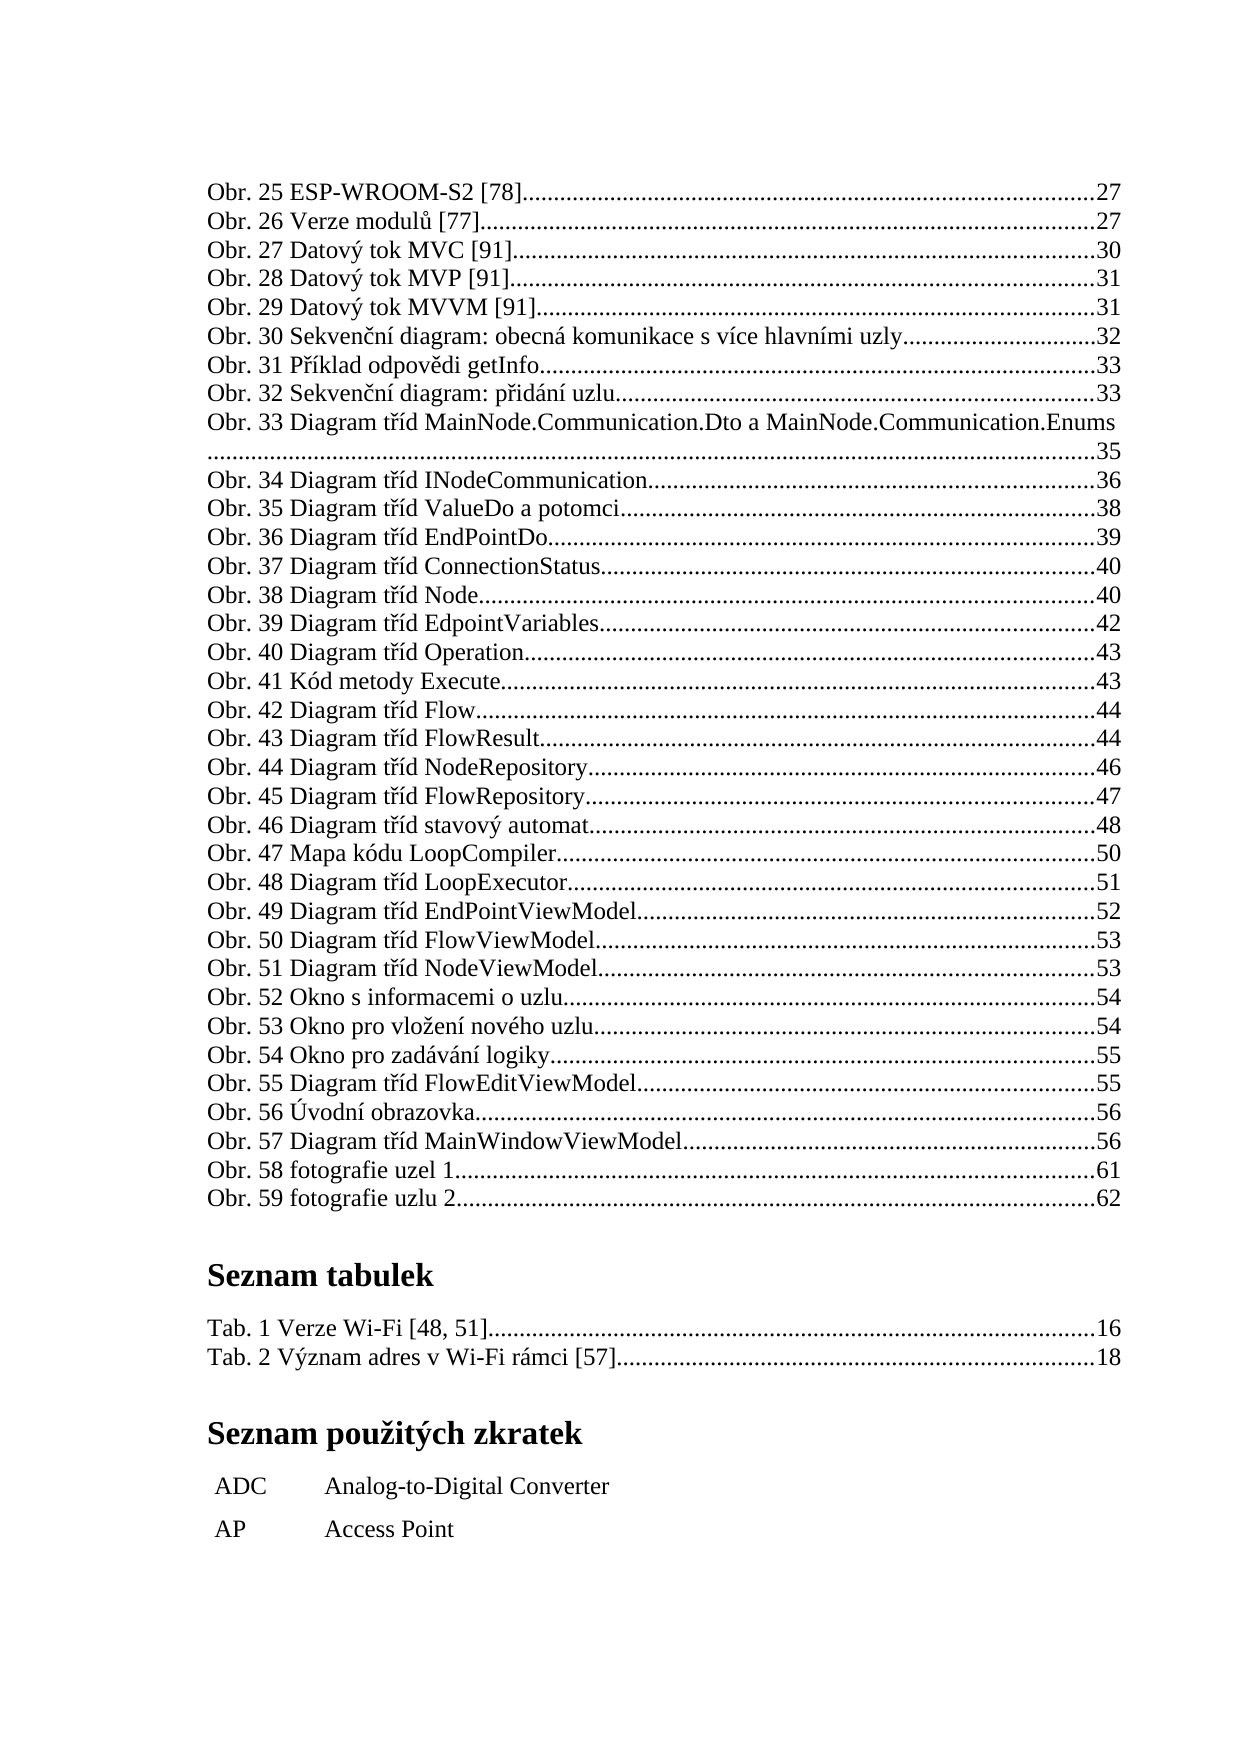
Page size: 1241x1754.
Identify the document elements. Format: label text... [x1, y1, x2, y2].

text Obr. 55 Diagram tříd FlowEditViewModel 55 [207, 1068, 1122, 1097]
table_cell AP [207, 1514, 317, 1557]
text Obr. 45 Diagram tříd FlowRepository 47 [207, 781, 1122, 810]
text Obr. 42 Diagram tříd Flow 44 [207, 695, 1122, 723]
text Seznam tabulek [207, 1255, 1122, 1294]
text Obr. 38 Diagram tříd Node 40 [207, 580, 1122, 608]
text Obr. 36 Diagram tříd EndPointDo 39 [207, 522, 1122, 551]
table_cell Access Point [317, 1514, 874, 1557]
text Obr. 37 Diagram tříd ConnectionStatus 40 [207, 551, 1122, 580]
text Obr. 51 Diagram tříd NodeViewModel 53 [207, 953, 1122, 982]
text Obr. 50 Diagram tříd FlowViewModel 53 [207, 925, 1122, 953]
text Obr. 34 Diagram tříd INodeCommunication 36 [207, 465, 1122, 493]
text Obr. 26 Verze modulů [77] 27 [207, 206, 1122, 235]
text Obr. 31 Příklad odpovědi getInfo 33 [207, 350, 1122, 378]
text Obr. 58 fotografie uzel 1 61 [207, 1155, 1122, 1183]
text Obr. 48 Diagram tříd LoopExecutor 51 [207, 867, 1122, 896]
text Obr. 25 ESP-WROOM-S2 [78] 27 [207, 177, 1122, 206]
text Obr. 52 Okno s informacemi o uzlu 54 [207, 982, 1122, 1011]
text Obr. 47 Mapa kódu LoopCompiler 50 [207, 838, 1122, 867]
text Obr. 35 Diagram tříd ValueDo a potomci 38 [207, 493, 1122, 522]
table_header Analog-to-Digital Converter [317, 1471, 874, 1514]
text Obr. 59 fotografie uzlu 2 62 [207, 1183, 1122, 1212]
text Obr. 30 Sekvenční diagram: obecná komunikace s více hlavními uzly 32 [207, 321, 1122, 350]
text Tab. 2 Význam adres v Wi-Fi rámci [57] 18 [207, 1342, 1122, 1370]
text Obr. 39 Diagram tříd EdpointVariables 42 [207, 608, 1122, 637]
text Obr. 46 Diagram tříd stavový automat 48 [207, 810, 1122, 838]
text Obr. 57 Diagram tříd MainWindowViewModel 56 [207, 1126, 1122, 1155]
text Obr. 41 Kód metody Execute 43 [207, 666, 1122, 695]
text Obr. 33 Diagram tříd MainNode.Communication.Dto a MainNode.Communication.Enums 35 [207, 407, 1122, 465]
text Obr. 27 Datový tok MVC [91] 30 [207, 235, 1122, 263]
text Seznam použitých zkratek [207, 1413, 1122, 1452]
text Obr. 56 Úvodní obrazovka 56 [207, 1097, 1122, 1126]
text Obr. 54 Okno pro zadávání logiky 55 [207, 1040, 1122, 1068]
text Obr. 32 Sekvenční diagram: přidání uzlu 33 [207, 378, 1122, 407]
text Obr. 40 Diagram tříd Operation 43 [207, 637, 1122, 666]
text Obr. 28 Datový tok MVP [91] 31 [207, 263, 1122, 292]
text Obr. 44 Diagram tříd NodeRepository 46 [207, 752, 1122, 781]
text Obr. 43 Diagram tříd FlowResult 44 [207, 723, 1122, 752]
text Obr. 53 Okno pro vložení nového uzlu 54 [207, 1011, 1122, 1040]
text Obr. 49 Diagram tříd EndPointViewModel 52 [207, 896, 1122, 925]
text Obr. 29 Datový tok MVVM [91] 31 [207, 292, 1122, 321]
table_header ADC [207, 1471, 317, 1514]
text Tab. 1 Verze Wi-Fi [48, 51] 16 [207, 1313, 1122, 1342]
